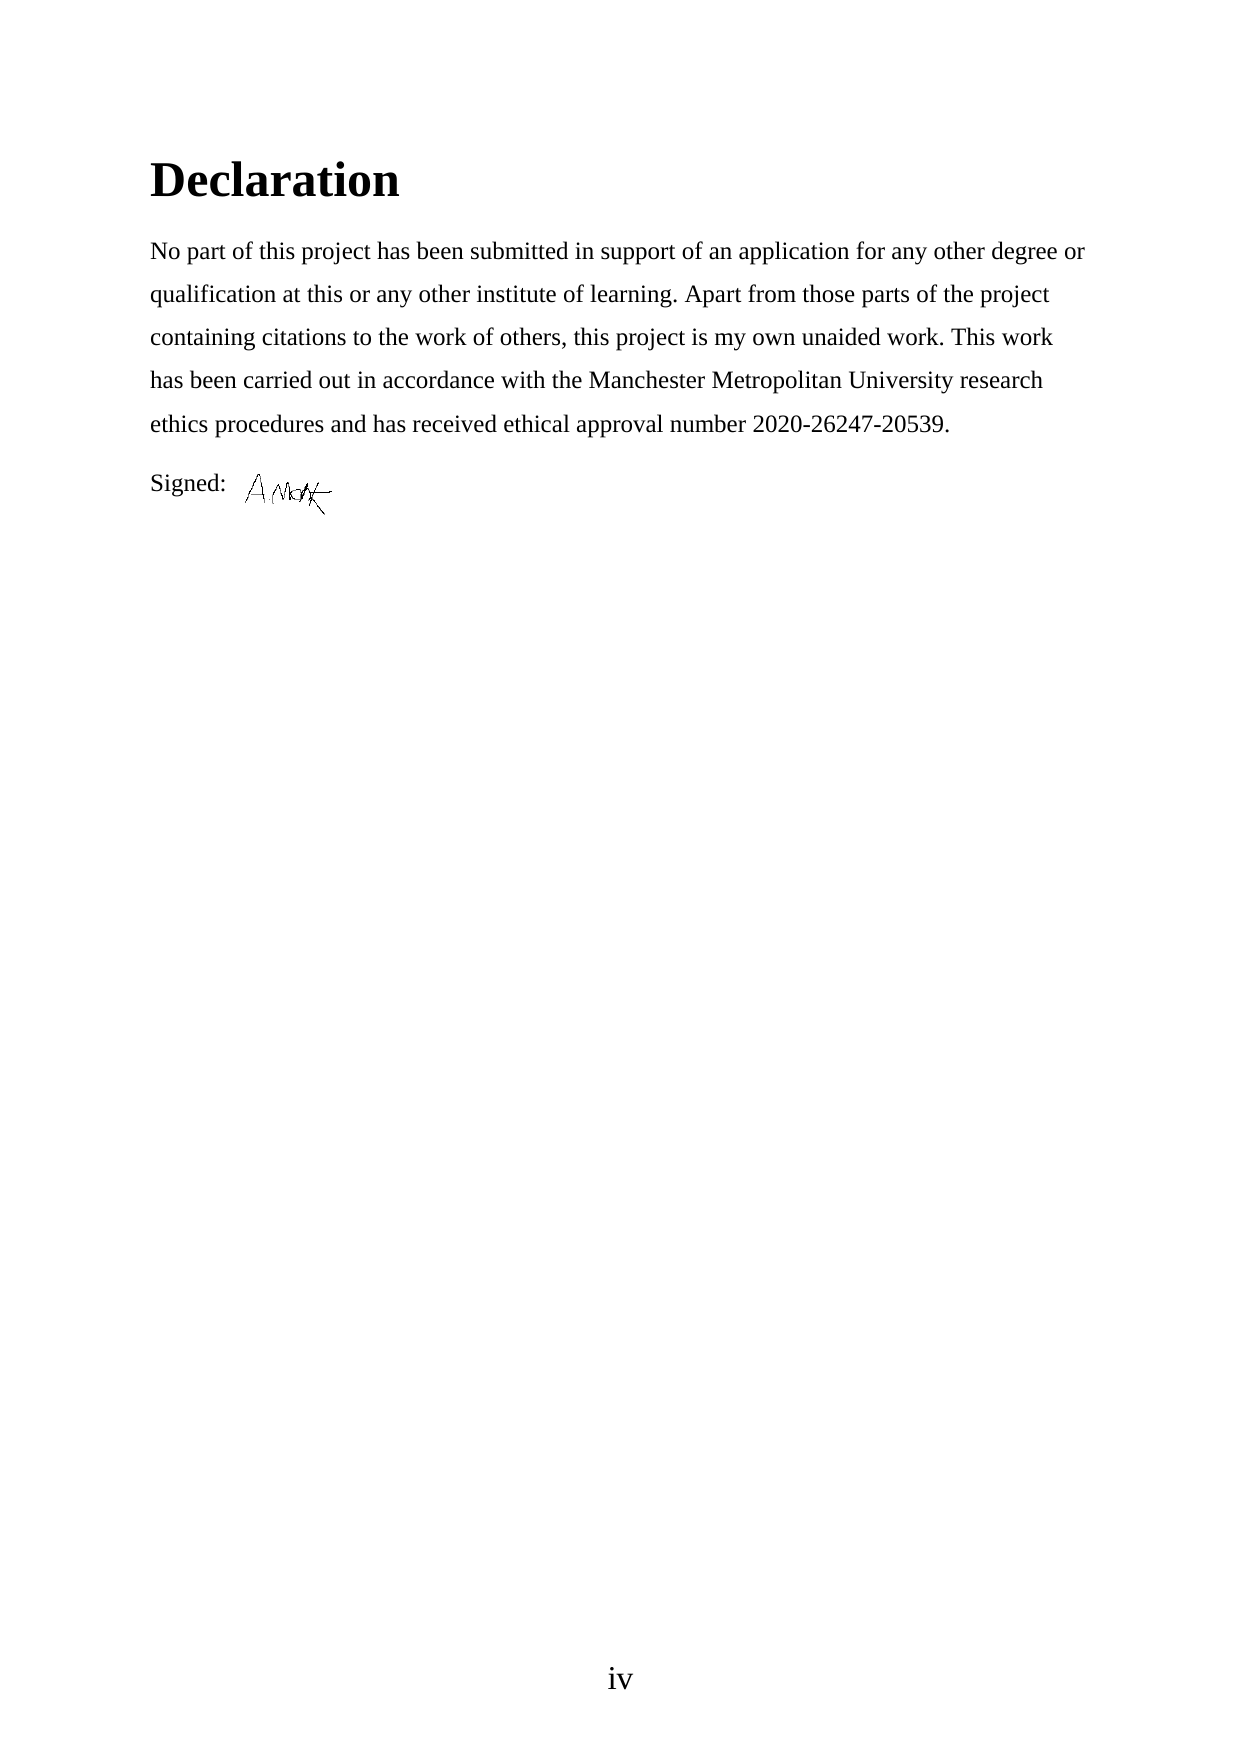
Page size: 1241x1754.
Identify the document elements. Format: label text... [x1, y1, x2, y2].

text Signed: [150, 468, 1090, 497]
text No part of this project has been submitted in support of an application for any other degree or qualification at this or any other institute of learning. Apart from those parts of the project containing citations to the work of others, this project is my own unaided work. This work has been carried out in accordance with the Manchester Metropolitan University research ethics procedures and has received ethical approval number 2020-26247-20539. [150, 236, 1090, 437]
picture [245, 470, 339, 524]
subtitle Declaration [150, 150, 1090, 207]
